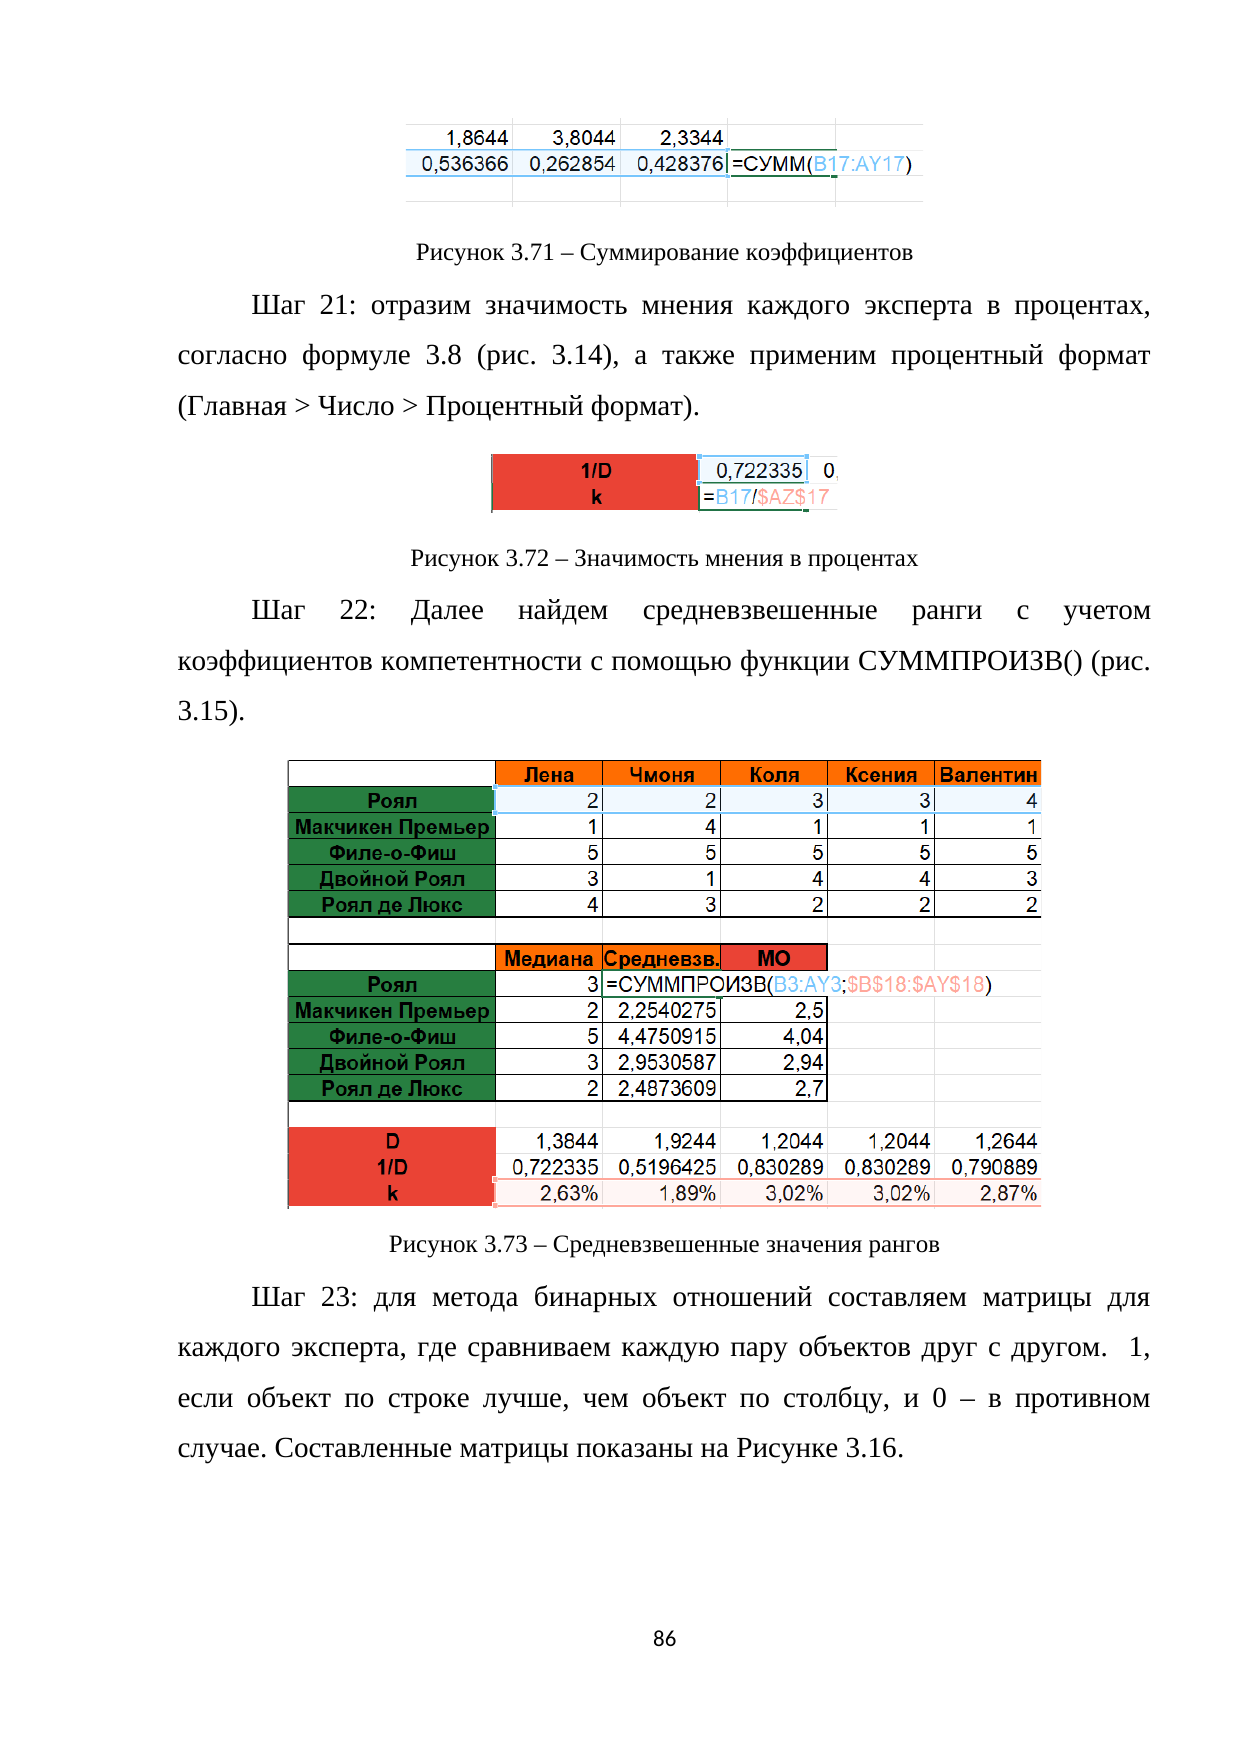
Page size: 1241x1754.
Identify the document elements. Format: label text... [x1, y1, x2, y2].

picture [405, 118, 924, 207]
text Шаг 22: Далее найдем средневзвешенные ранги с учетом коэффициентов компетентности с помощью функции СУММПРОИЗВ() (рис. 3.15). [177, 592, 1152, 727]
picture [491, 454, 838, 513]
text Шаг 21: отразим значимость мнения каждого эксперта в процентах, согласно формуле 3.8 (рис. 3.14), а также применим процентный формат (Главная > Число > Процентный формат). [177, 287, 1152, 421]
text Шаг 23: для метода бинарных отношений составляем матрицы для каждого эксперта, где сравниваем каждую пару объектов друг с другом. 1, если объект по строке лучше, чем объект по столбцу, и 0 – в противном случае. Составленные матрицы показаны на Рисунке 3.16. [177, 1279, 1152, 1464]
picture [287, 760, 1042, 1209]
